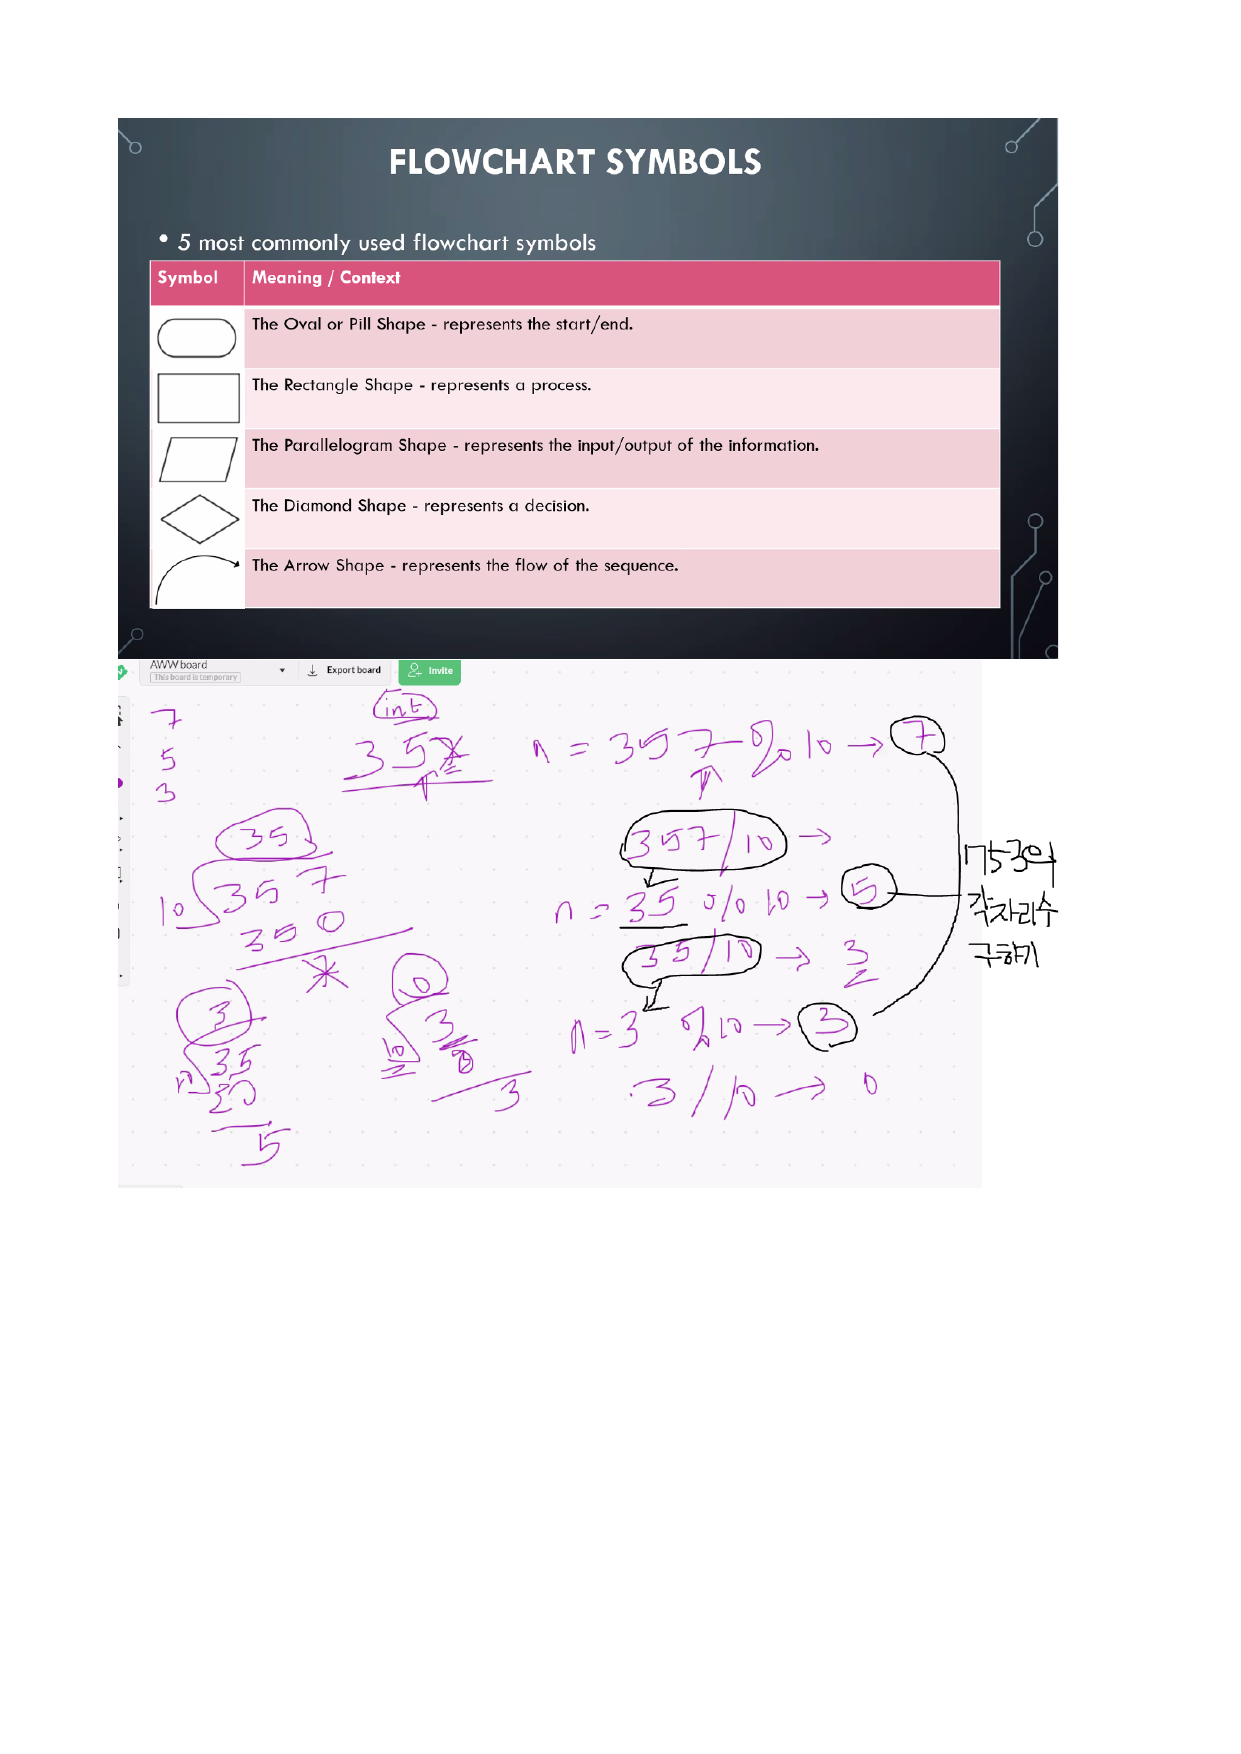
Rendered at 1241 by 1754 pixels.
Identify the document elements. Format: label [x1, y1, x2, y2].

picture [118, 118, 1059, 659]
picture [118, 660, 1059, 1188]
